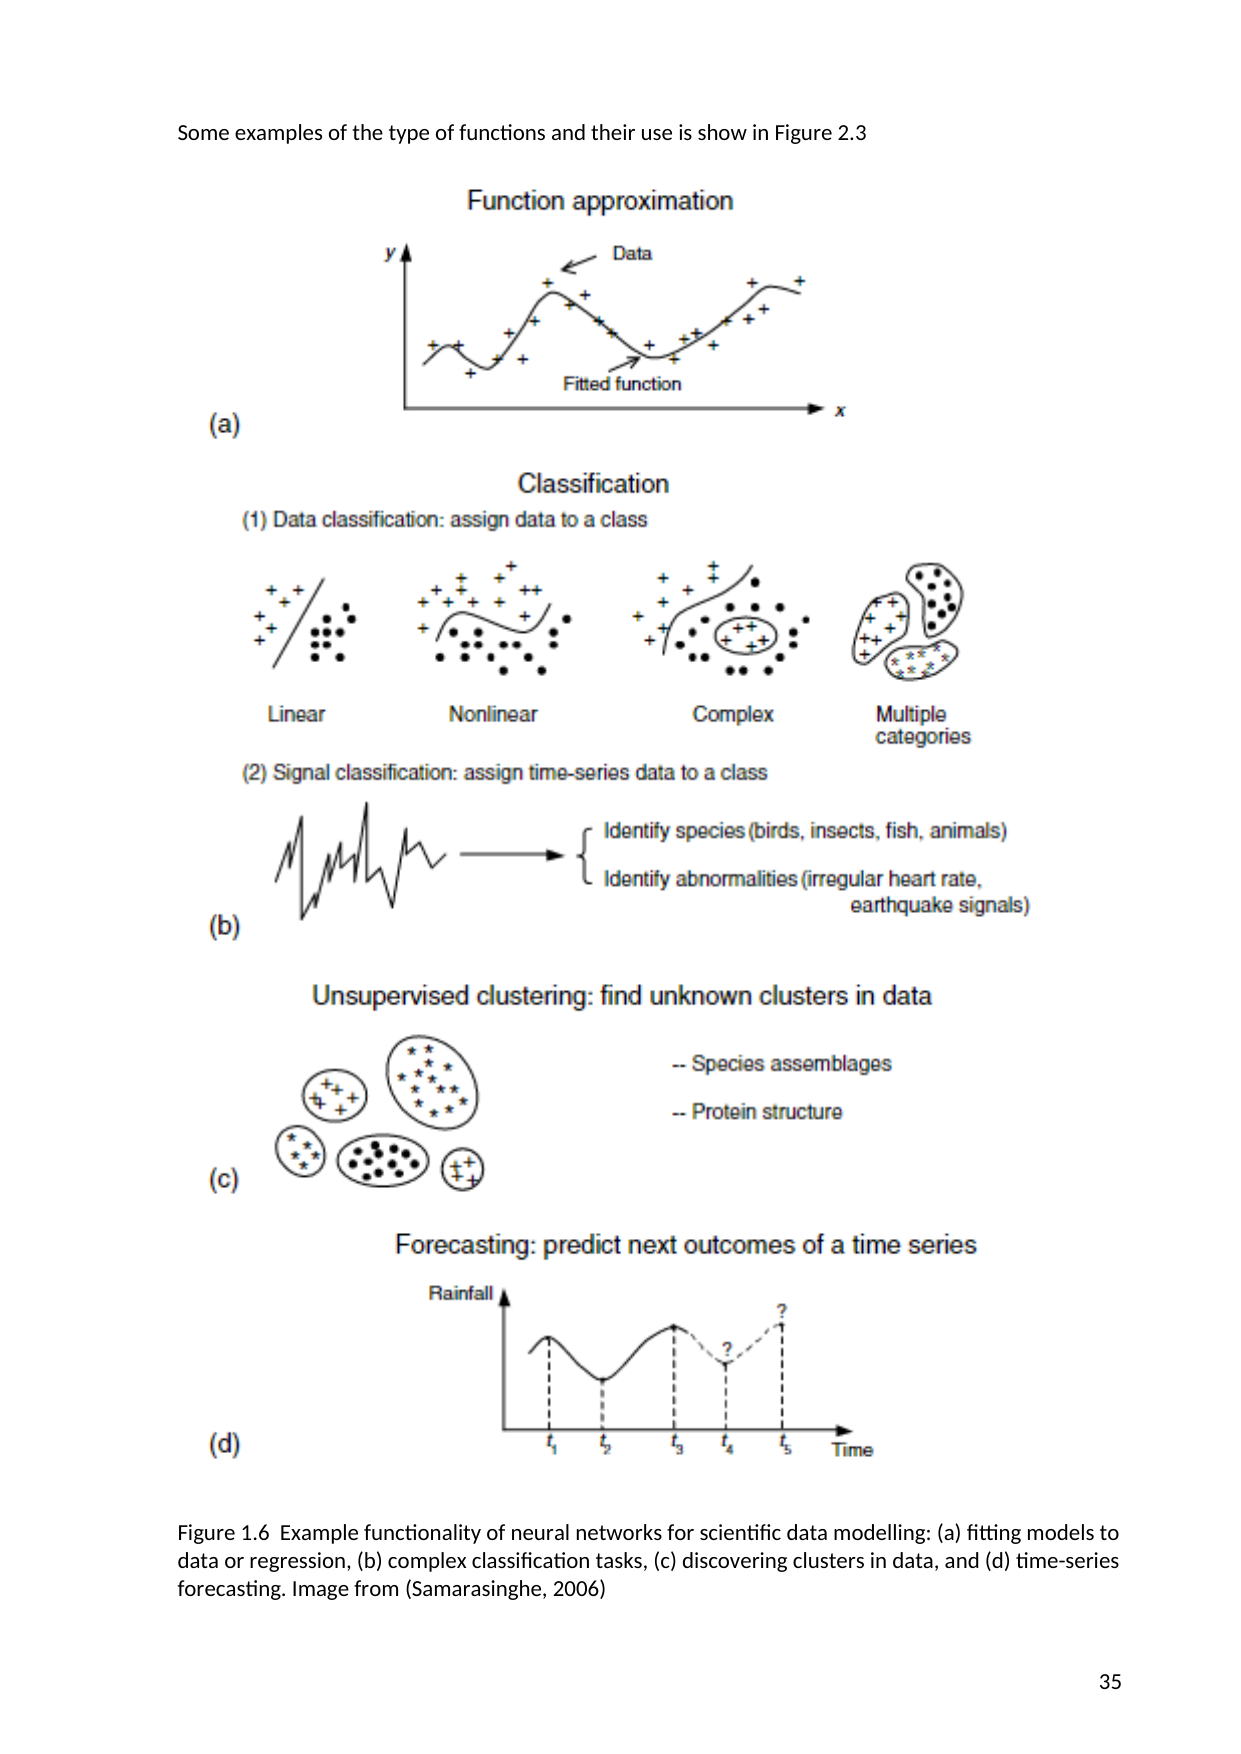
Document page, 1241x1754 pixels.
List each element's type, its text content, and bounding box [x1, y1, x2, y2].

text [177, 118, 1122, 1479]
text Figure 1.6 Example functionality of neural networks for scientific data modelling: (a) fitting models to data or regression, (b) complex classification tasks, (c) discovering clusters in data, and (d) time-series forecasting. Image from (Samarasinghe, 2006) [177, 1518, 1122, 1602]
picture [177, 160, 1089, 1479]
